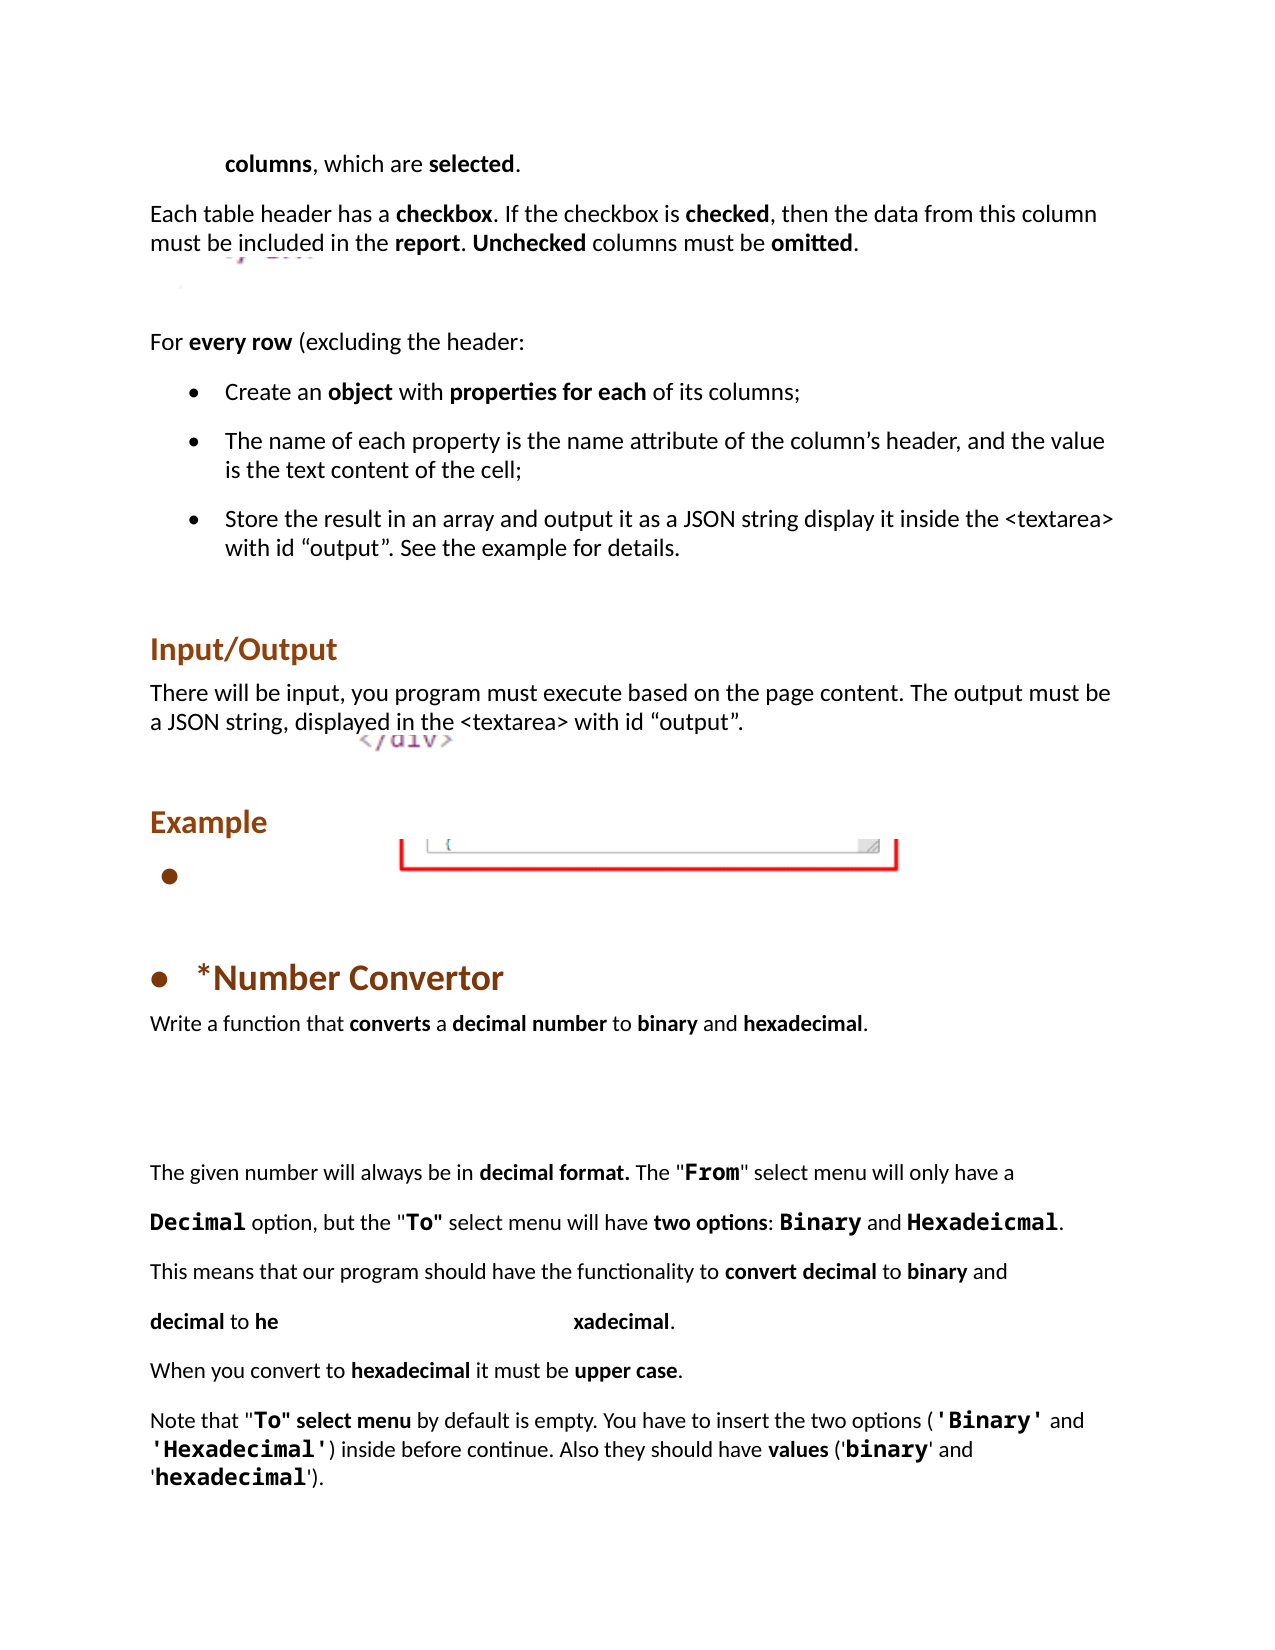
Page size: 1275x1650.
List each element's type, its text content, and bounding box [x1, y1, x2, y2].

text When you convert to hexadecimal it must be upper case. [150, 1356, 1125, 1384]
text Example [150, 810, 1125, 839]
list *Number Convertor [150, 967, 1125, 996]
text Write a function that converts a decimal number to binary and hexadecimal. [150, 1009, 1125, 1037]
text Note that "To" select menu by default is empty. You have to insert the two options ('Binary' and 'Hexadecimal') inside before continue. Also they should have values ('binary' and 'hexadecimal'). [150, 1405, 1125, 1492]
text decimal to hexadecimal. [150, 1306, 1125, 1335]
text There will be input, you program must execute based on the page content. The output must be a JSON string, displayed in the <textarea> with id “output”. [150, 678, 1125, 736]
list The name of each property is the name attribute of the column’s header, and the value is the text content of the cell; [187, 427, 1125, 484]
text Input/Output [150, 637, 1125, 666]
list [187, 150, 1125, 179]
list Store the result in an array and output it as a JSON string display it inside the <textarea> with id “output”. See the example for details. [187, 505, 1125, 562]
text Decimal option, but the "To" select menu will have two options: Binary and Hexadeicmal. [150, 1207, 1125, 1236]
text The given number will always be in decimal format. The "From" select menu will only have a [150, 1157, 1125, 1186]
text For every row (excluding the header: [150, 327, 1125, 356]
text Each table header has a checkbox. If the checkbox is checked, then the data from this column must be included in the report. Unchecked columns must be omitted. [150, 199, 1125, 257]
list Create an object with properties for each of its columns; [187, 377, 1125, 406]
text This means that our program should have the functionality to convert decimal to binary and [150, 1257, 1125, 1285]
